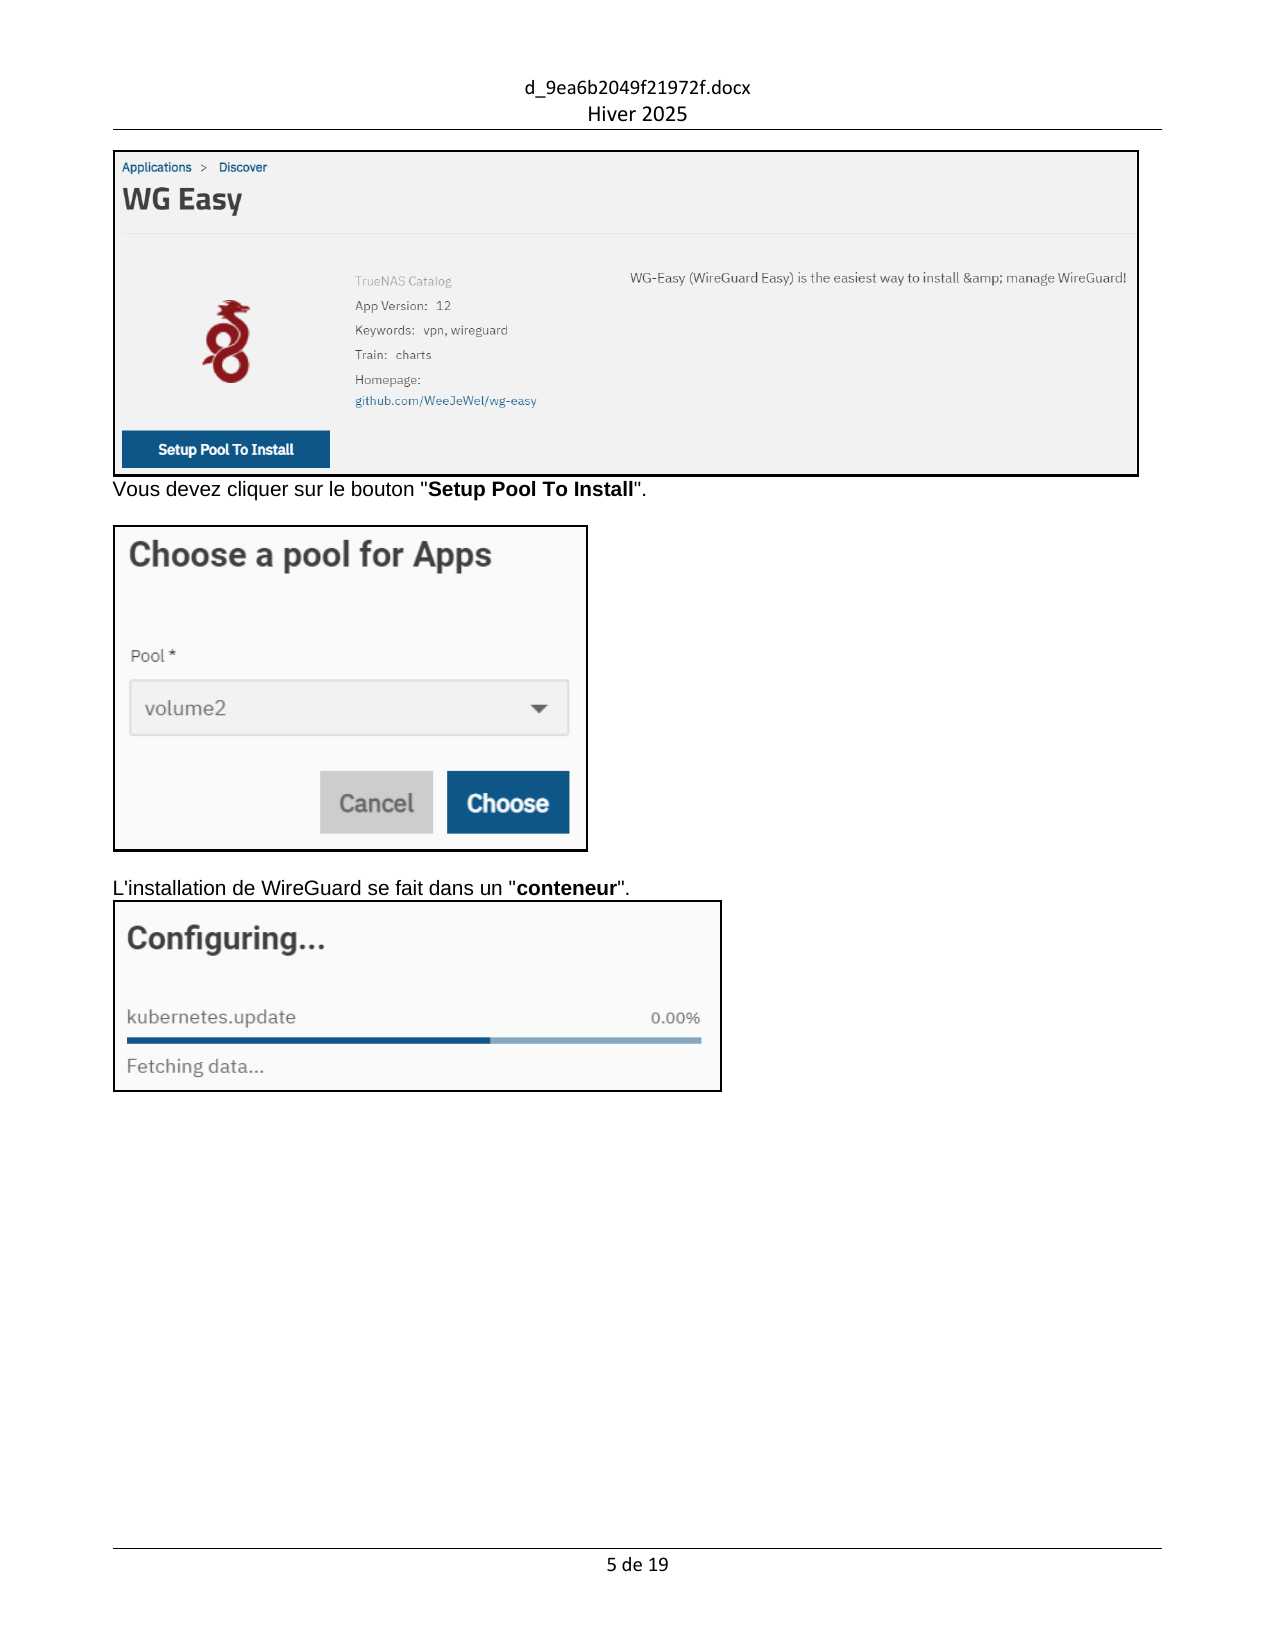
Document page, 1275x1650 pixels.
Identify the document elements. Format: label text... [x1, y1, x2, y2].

picture [115, 527, 586, 849]
picture [115, 902, 720, 1090]
text Vous devez cliquer sur le bouton "Setup Pool To Install". [112, 477, 1162, 501]
picture [115, 152, 1137, 474]
text L'installation de WireGuard se fait dans un "conteneur". [112, 876, 1162, 899]
